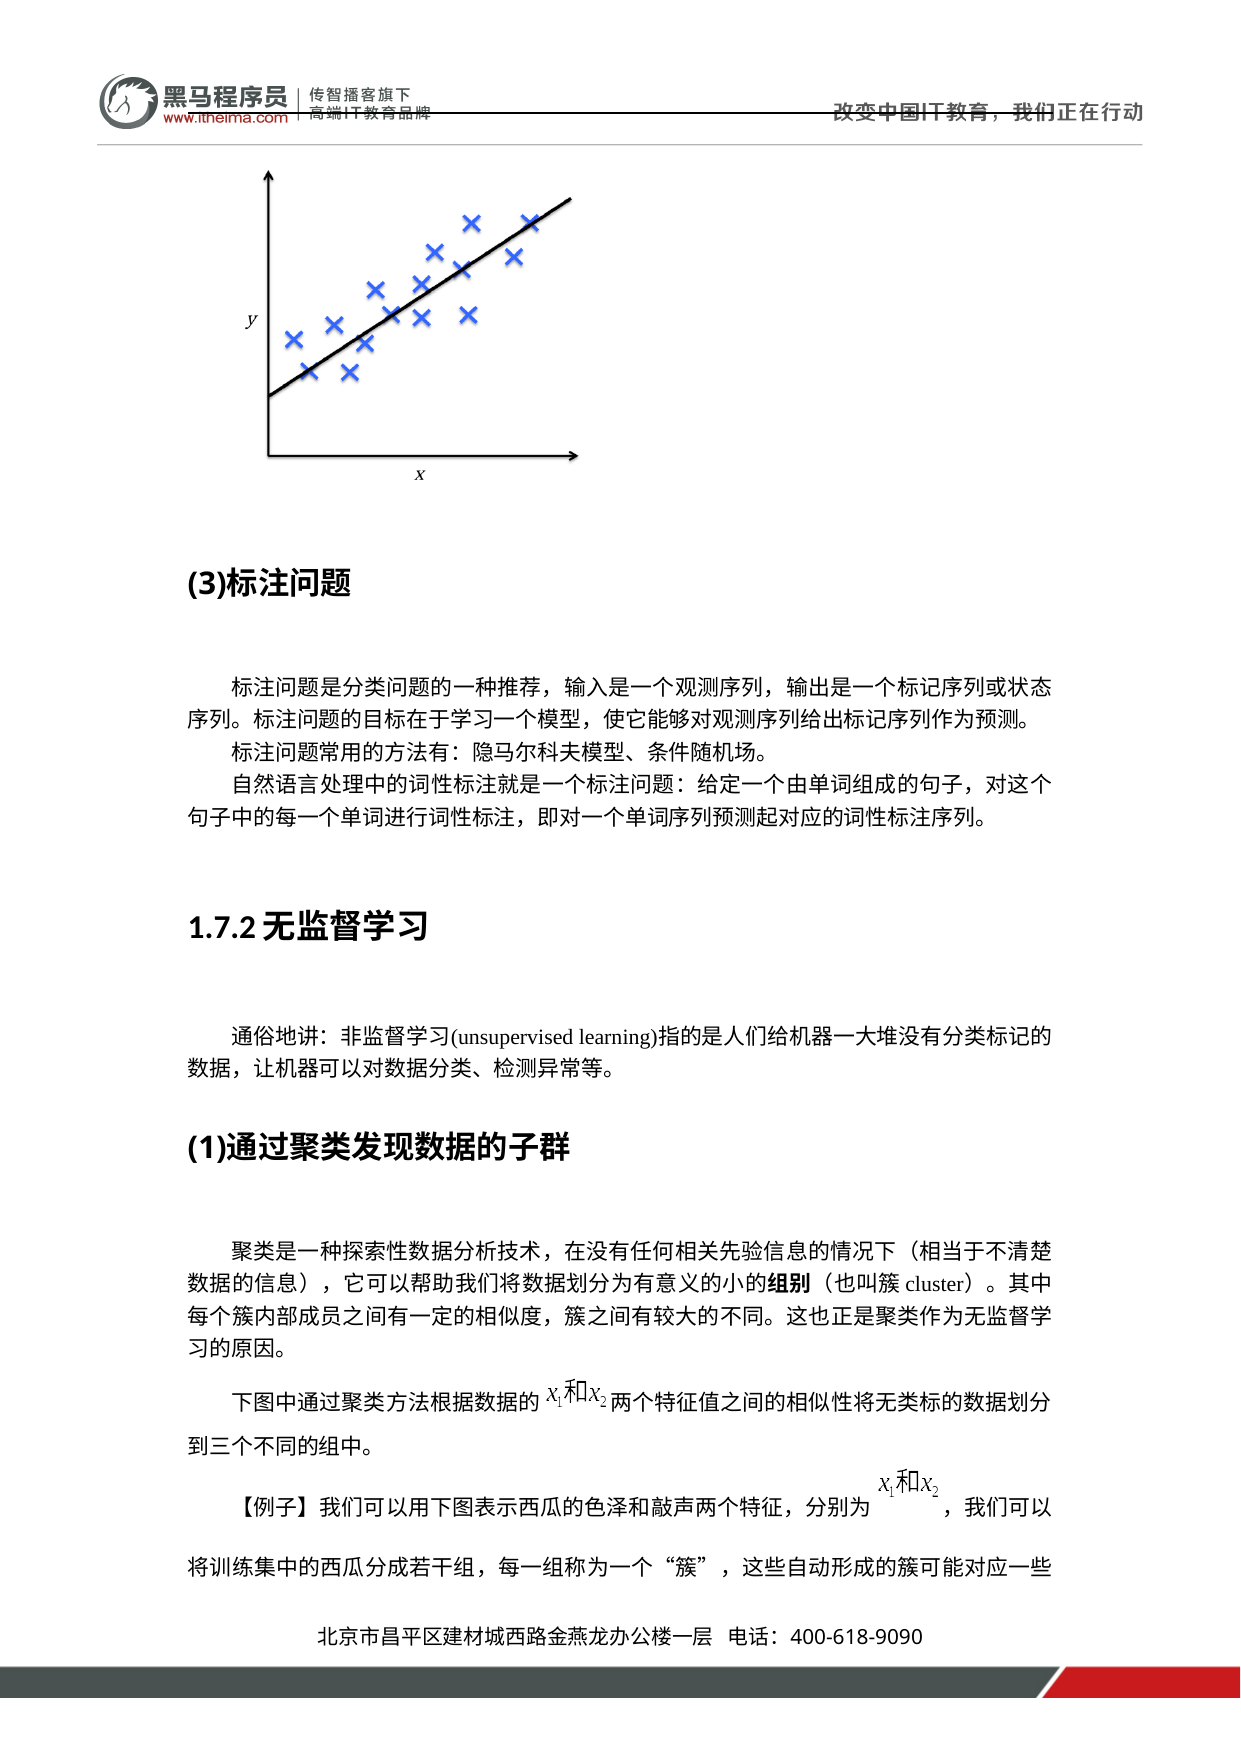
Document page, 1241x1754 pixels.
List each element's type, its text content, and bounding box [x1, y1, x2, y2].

text 标注问题常用的方法有：隐马尔科夫模型、条件随机场。 [187, 734, 1053, 767]
subtitle (1)通过聚类发现数据的子群 [187, 1113, 1053, 1178]
text 自然语言处理中的词性标注就是一个标注问题：给定一个由单词组成的句子，对这个句子中的每一个单词进行词性标注，即对一个单词序列预测起对应的词性标注序列。 [187, 767, 1053, 832]
picture [0, 3, 1241, 153]
text 下图中通过聚类方法根据数据的两个特征值之间的相似性将无类标的数据划分到三个不同的组中。 [187, 1363, 1053, 1461]
text 标注问题是分类问题的一种推荐，输入是一个观测序列，输出是一个标记序列或状态序列。标注问题的目标在于学习一个模型，使它能够对观测序列给出标记序列作为预测。 [187, 669, 1053, 734]
picture [0, 1607, 1241, 1698]
subtitle 1.7.2无监督学习 [187, 891, 1053, 956]
text 聚类是一种探索性数据分析技术，在没有任何相关先验信息的情况下（相当于不清楚数据的信息），它可以帮助我们将数据划分为有意义的小的组别（也叫簇cluster）。其中每个簇内部成员之间有一定的相似度，簇之间有较大的不同。这也正是聚类作为无监督学习的原因。 [187, 1233, 1053, 1363]
text 【例子】我们可以用下图表示西瓜的色泽和敲声两个特征，分别为，我们可以将训练集中的西瓜分成若干组，每一组称为一个“簇”，这些自动形成的簇可能对应一些潜在的概念划分，如“浅色瓜”、“深色瓜”、“本地瓜”或“外地瓜”。通过这样的学习我们可以了解到数据的内在规律，能为更深入地分析数据建立基础。 [187, 1461, 1053, 1591]
text 通俗地讲：非监督学习(unsupervised learning)指的是人们给机器一大堆没有分类标记的数据，让机器可以对数据分类、检测异常等。 [187, 1018, 1053, 1083]
picture [231, 162, 594, 490]
subtitle (3)标注问题 [187, 549, 1053, 614]
